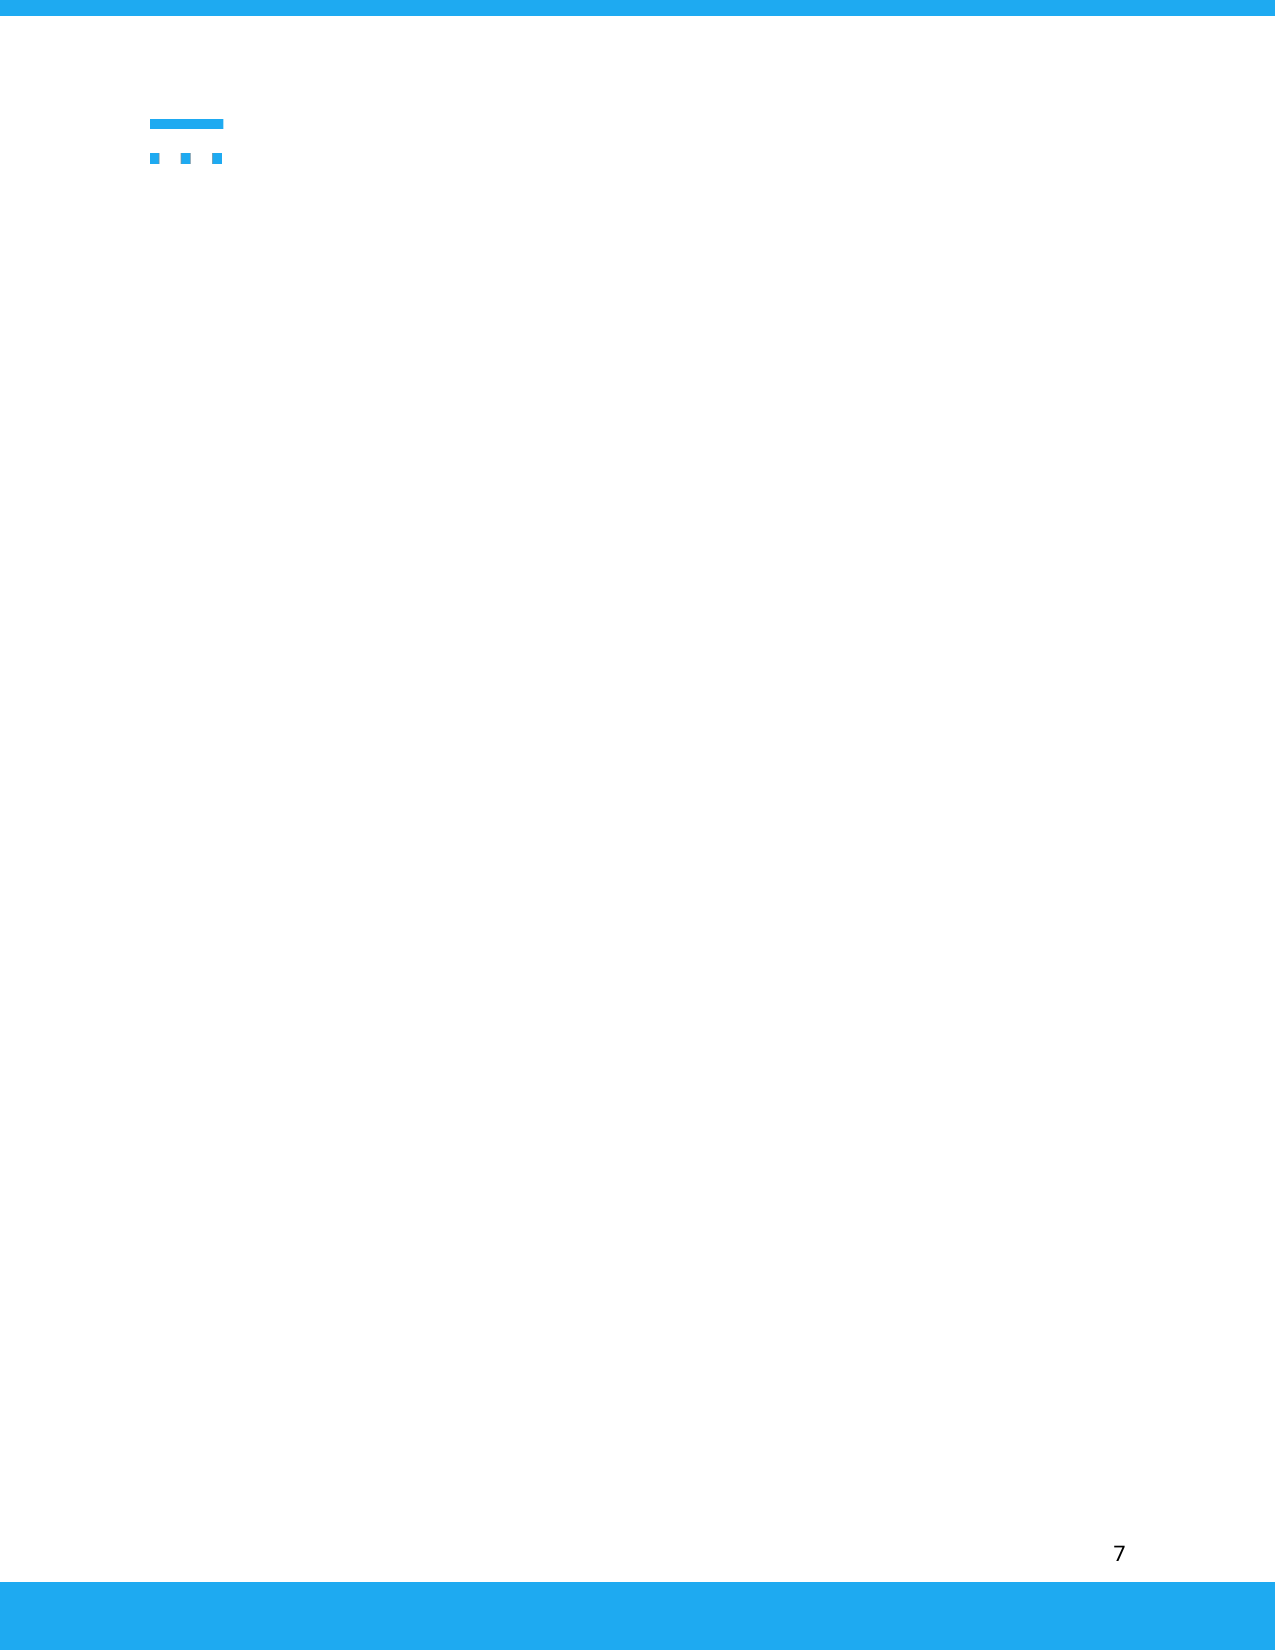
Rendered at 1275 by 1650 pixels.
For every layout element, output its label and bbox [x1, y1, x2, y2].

picture [150, 119, 224, 129]
picture [0, 1582, 1275, 1650]
picture [150, 153, 222, 164]
picture [0, 0, 1275, 16]
